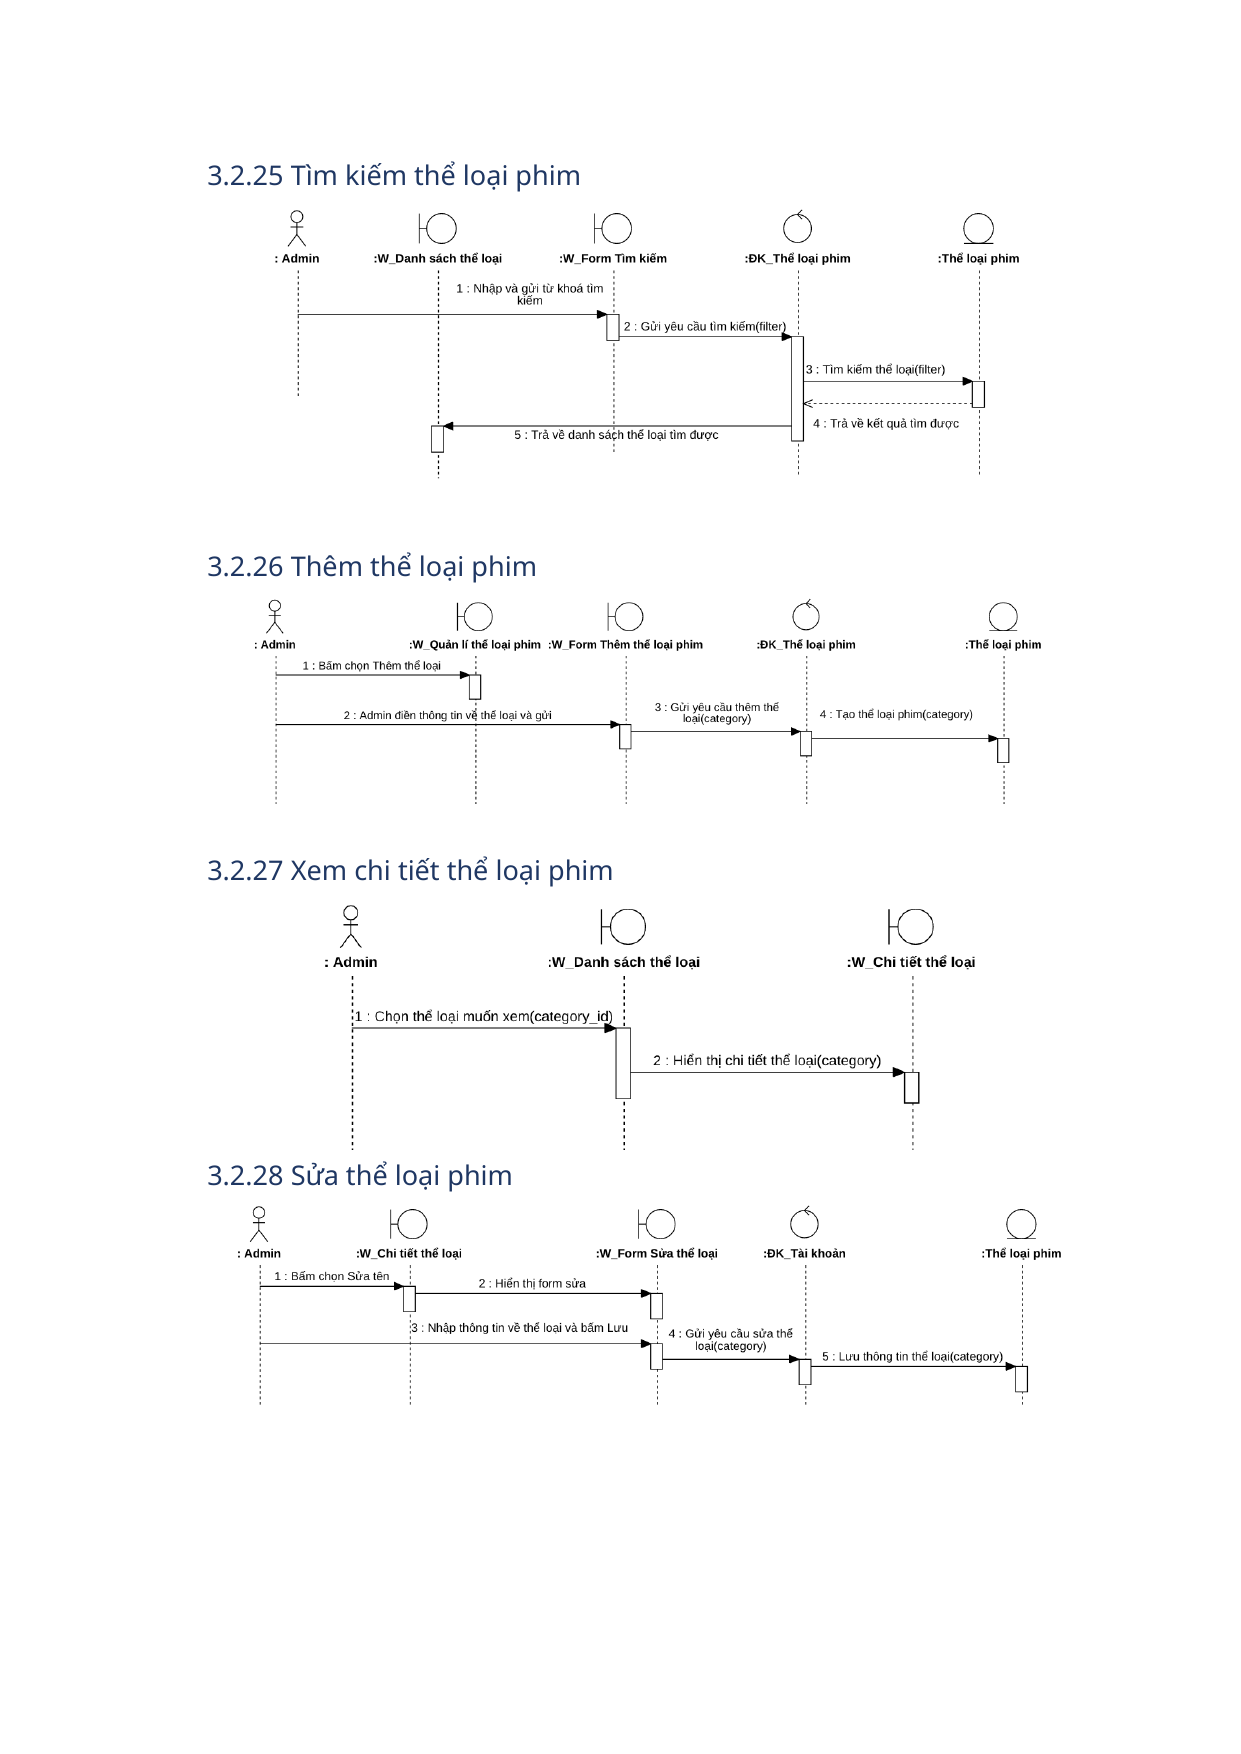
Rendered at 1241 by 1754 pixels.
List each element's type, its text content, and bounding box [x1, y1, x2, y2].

subtitle 3.2.25 Tìm kiếm thể loại phim [207, 157, 1093, 194]
subtitle 3.2.28 Sửa thể loại phim [207, 1157, 1093, 1194]
subtitle 3.2.27 Xem chi tiết thể loại phim [207, 852, 1093, 888]
picture [272, 203, 1028, 501]
picture [310, 898, 991, 1150]
picture [249, 594, 1052, 804]
picture [233, 1203, 1067, 1405]
subtitle 3.2.26 Thêm thể loại phim [207, 548, 1093, 585]
